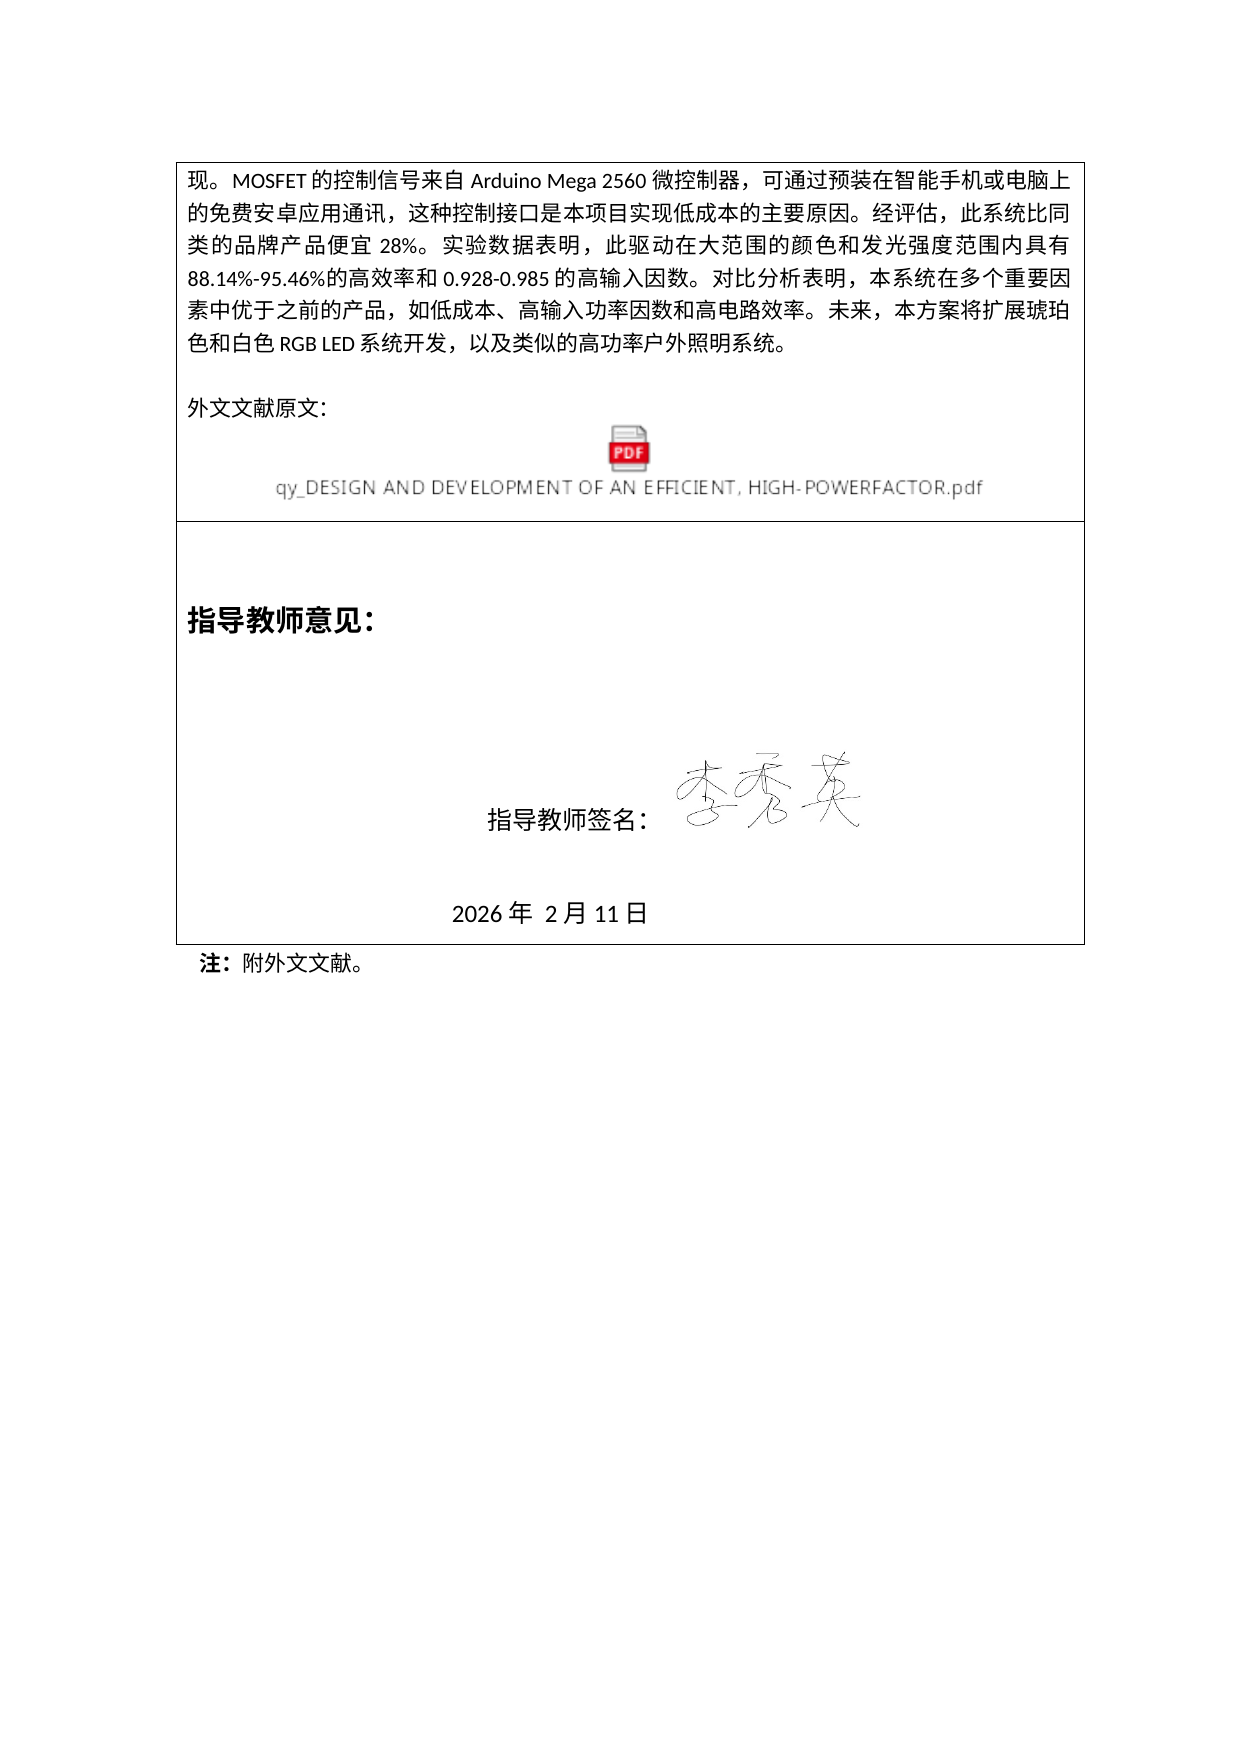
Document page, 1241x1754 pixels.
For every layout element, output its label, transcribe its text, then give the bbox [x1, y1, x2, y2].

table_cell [177, 163, 1084, 521]
table_cell 指导教师意见： 指导教师签名： 2026 年 2 月 11日 [177, 522, 1084, 944]
picture [662, 749, 881, 830]
text 注：附外文文献。 [187, 945, 1053, 978]
